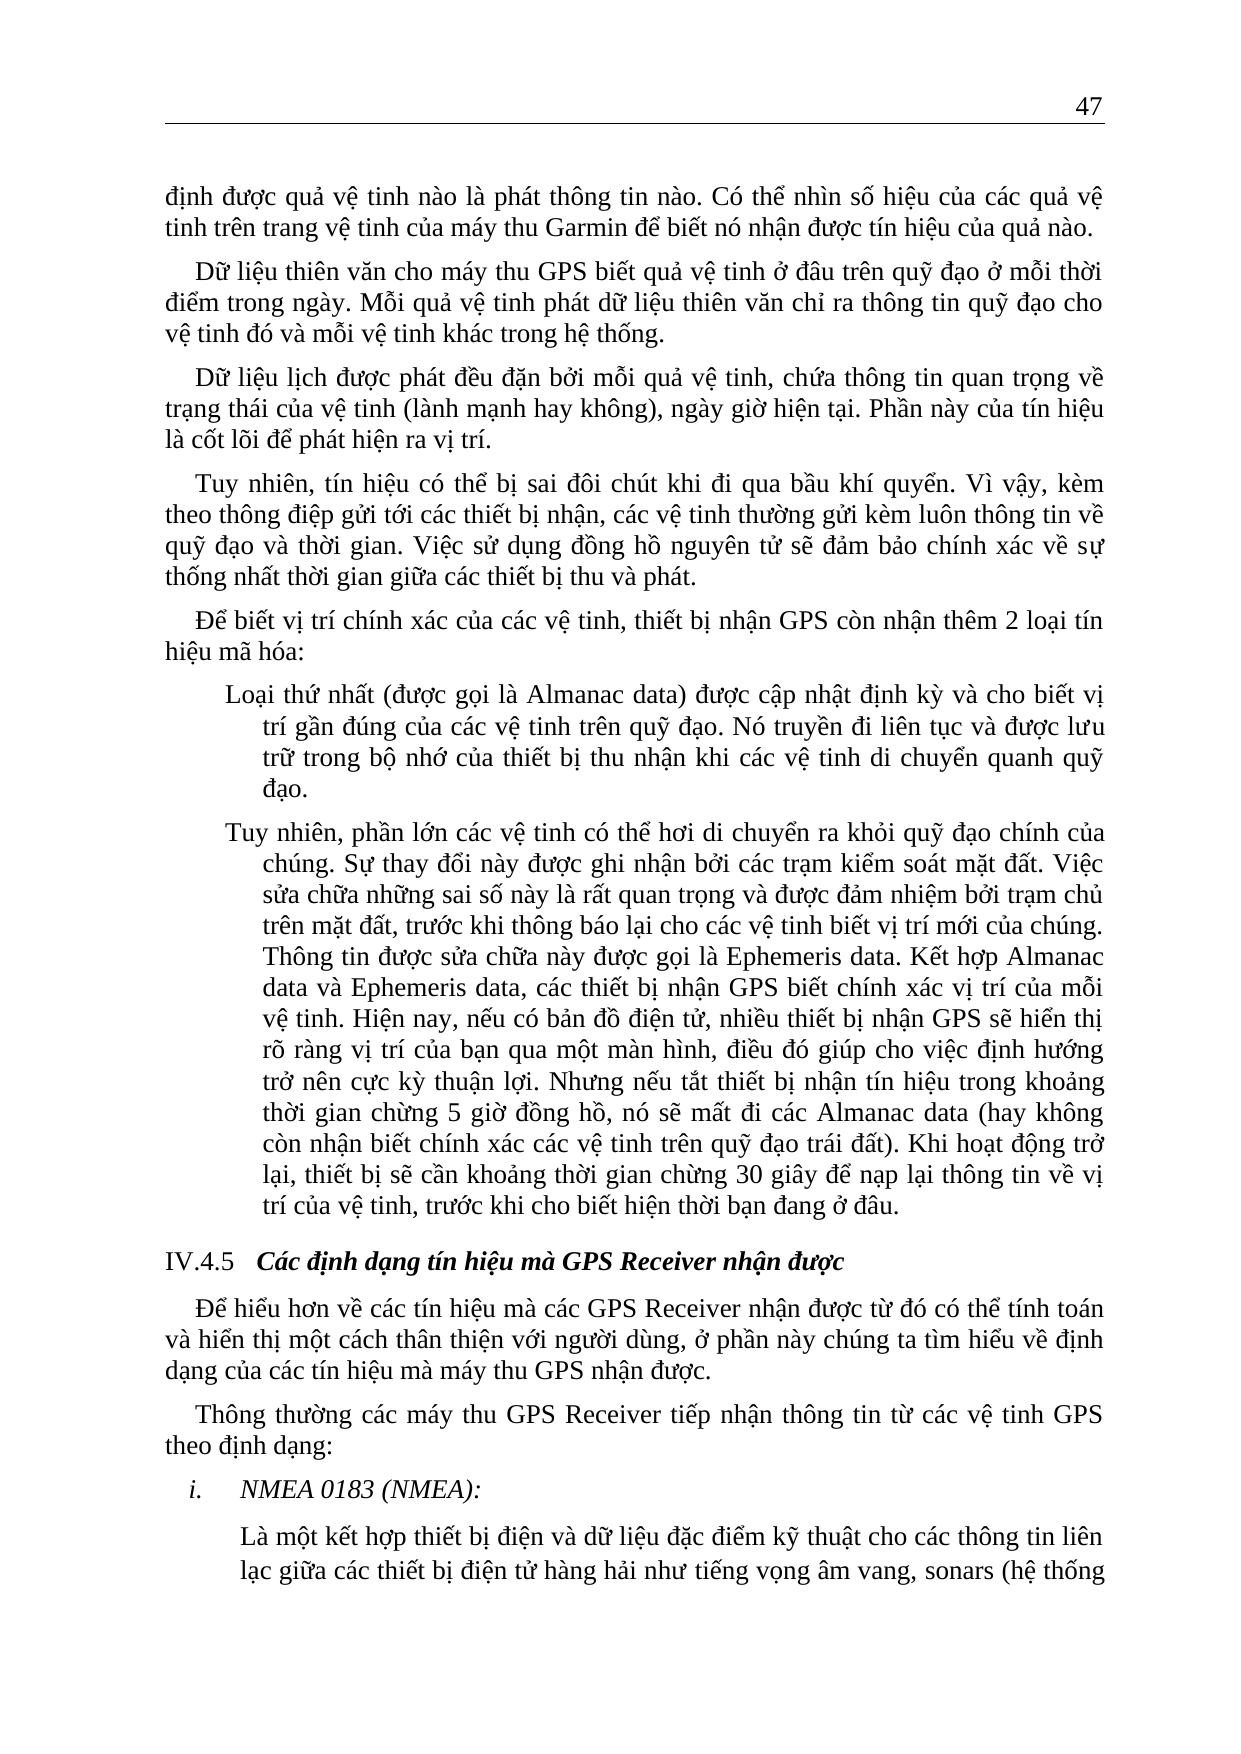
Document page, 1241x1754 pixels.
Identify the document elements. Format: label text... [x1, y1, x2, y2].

text Thông thường các máy thu GPS Receiver tiếp nhận thông tin từ các vệ tinh GPS theo định dạng: [165, 1398, 1105, 1460]
text Dữ liệu thiên văn cho máy thu GPS biết quả vệ tinh ở đâu trên quỹ đạo ở mỗi thời điểm trong ngày. Mỗi quả vệ tinh phát dữ liệu thiên văn chỉ ra thông tin quỹ đạo cho vệ tinh đó và mỗi vệ tinh khác trong hệ thống. [165, 255, 1105, 348]
text Để biết vị trí chính xác của các vệ tinh, thiết bị nhận GPS còn nhận thêm 2 loại tín hiệu mã hóa: [165, 604, 1105, 666]
text Tuy nhiên, tín hiệu có thể bị sai đôi chút khi đi qua bầu khí quyển. Vì vậy, kèm theo thông điệp gửi tới các thiết bị nhận, các vệ tinh thường gửi kèm luôn thông tin về quỹ đạo và thời gian. Việc sử dụng đồng hồ nguyên tử sẽ đảm bảo chính xác về sự thống nhất thời gian giữa các thiết bị thu và phát. [165, 467, 1105, 591]
list Loại thứ nhất (được gọi là Almanac data) được cập nhật định kỳ và cho biết vị trí gần đúng của các vệ tinh trên quỹ đạo. Nó truyền đi liên tục và được lưu trữ trong bộ nhớ của thiết bị thu nhận khi các vệ tinh di chuyển quanh quỹ đạo. [225, 678, 1105, 803]
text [165, 180, 1105, 242]
text Để hiểu hơn về các tín hiệu mà các GPS Receiver nhận được từ đó có thể tính toán và hiển thị một cách thân thiện với người dùng, ở phần này chúng ta tìm hiểu về định dạng của các tín hiệu mà máy thu GPS nhận được. [165, 1292, 1105, 1386]
subtitle NMEA 0183 (NMEA): [202, 1473, 1105, 1504]
text Dữ liệu lịch được phát đều đặn bởi mỗi quả vệ tinh, chứa thông tin quan trọng về trạng thái của vệ tinh (lành mạnh hay không), ngày giờ hiện tại. Phần này của tín hiệu là cốt lõi để phát hiện ra vị trí. [165, 361, 1105, 454]
subtitle Các định dạng tín hiệu mà GPS Receiver nhận được [165, 1246, 1105, 1277]
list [240, 1519, 1105, 1585]
list Tuy nhiên, phần lớn các vệ tinh có thể hơi di chuyển ra khỏi quỹ đạo chính của chúng. Sự thay đổi này được ghi nhận bởi các trạm kiểm soát mặt đất. Việc sửa chữa những sai số này là rất quan trọng và được đảm nhiệm bởi trạm chủ trên mặt đất, trước khi thông báo lại cho các vệ tinh biết vị trí mới của chúng. Thông tin được sửa chữa này được gọi là Ephemeris data. Kết hợp Almanac data và Ephemeris data, các thiết bị nhận GPS biết chính xác vị trí của mỗi vệ tinh. Hiện nay, nếu có bản đồ điện tử, nhiều thiết bị nhận GPS sẽ hiển thị rõ ràng vị trí của bạn qua một màn hình, điều đó giúp cho việc định hướng trở nên cực kỳ thuận lợi. Nhưng nếu tắt thiết bị nhận tín hiệu trong khoảng thời gian chừng 5 giờ đồng hồ, nó sẽ mất đi các Almanac data (hay không còn nhận biết chính xác các vệ tinh trên quỹ đạo trái đất). Khi hoạt động trở lại, thiết bị sẽ cần khoảng thời gian chừng 30 giây để nạp lại thông tin về vị trí của vệ tinh, trước khi cho biết hiện thời bạn đang ở đâu. [225, 816, 1105, 1221]
